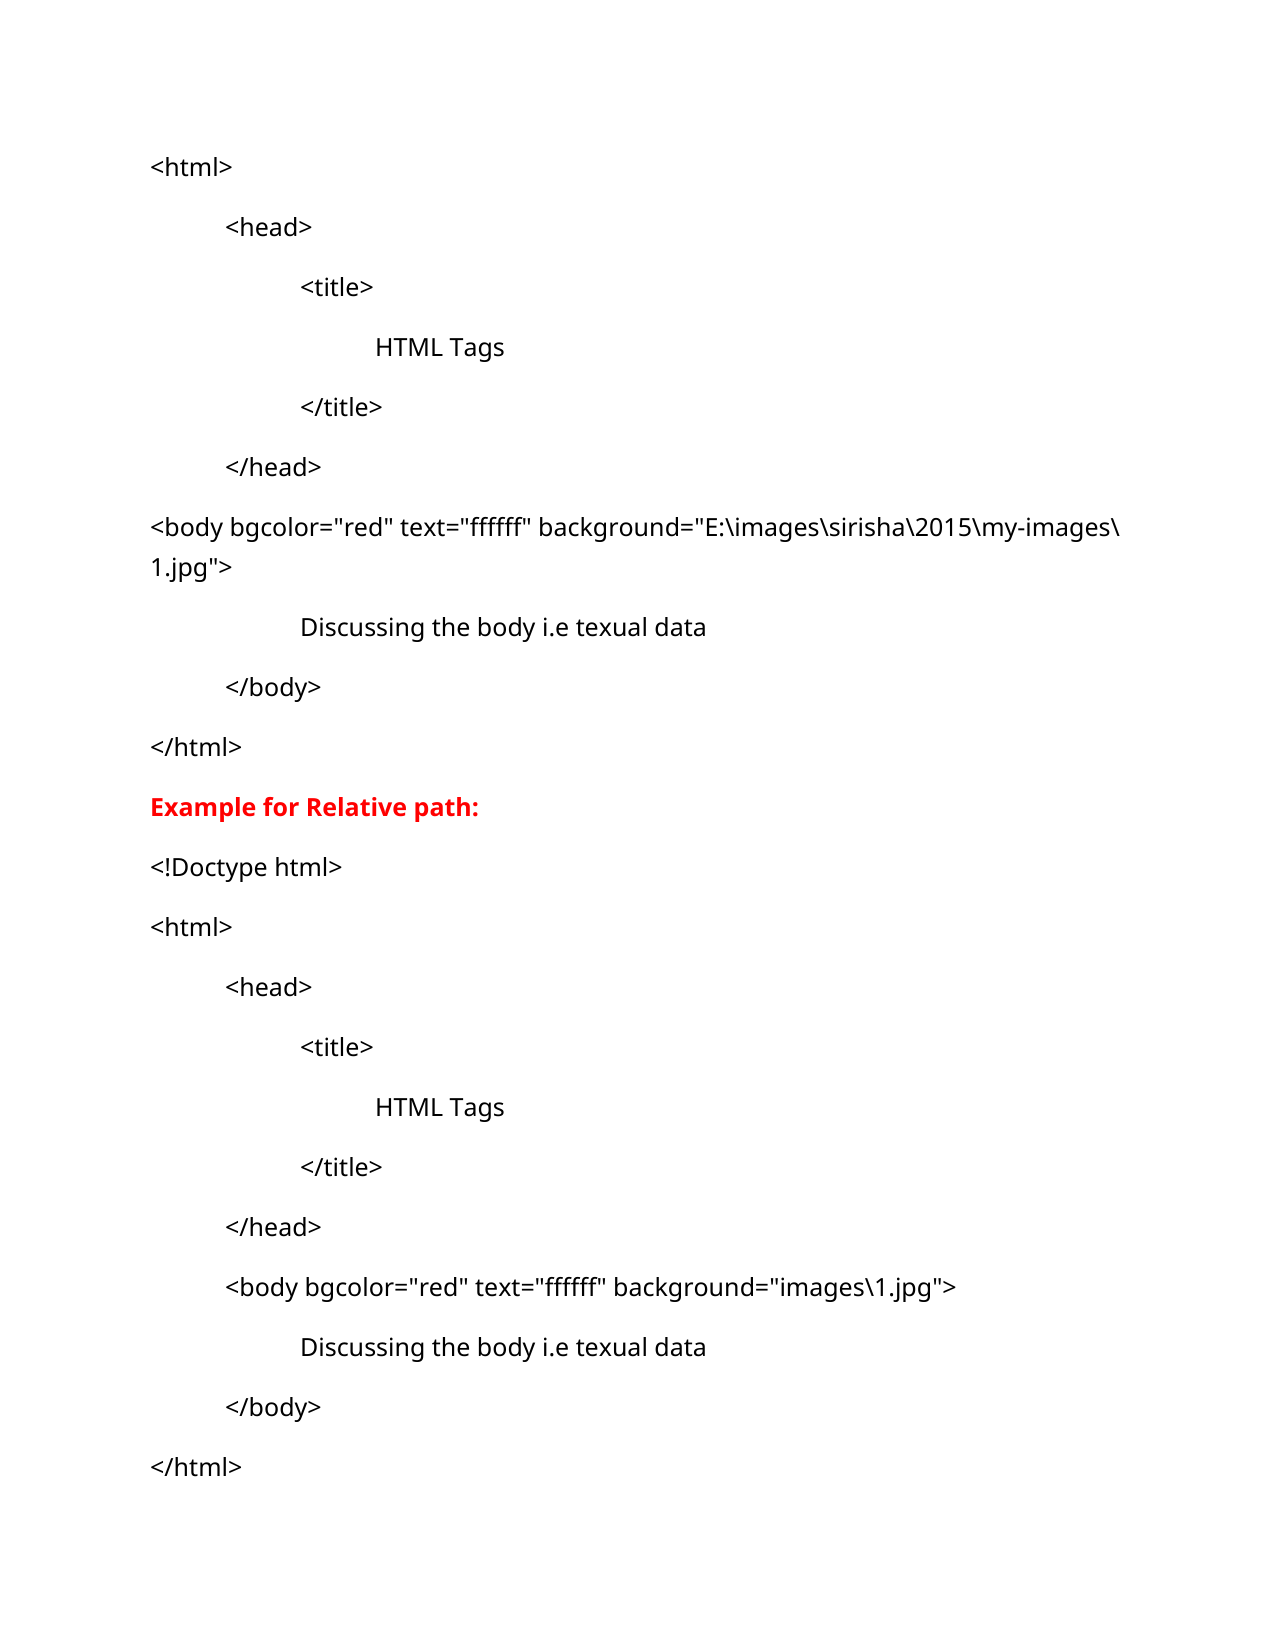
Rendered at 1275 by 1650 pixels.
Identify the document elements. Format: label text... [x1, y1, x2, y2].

text <html> [150, 150, 1125, 184]
text HTML Tags [150, 330, 1125, 364]
text <title> [150, 1029, 1125, 1063]
text <head> [150, 210, 1125, 244]
text <head> [150, 969, 1125, 1003]
text </html> [150, 1449, 1125, 1483]
text <title> [150, 270, 1125, 304]
text Example for Relative path: [150, 789, 1125, 823]
text <body bgcolor="red" text="ffffff" background="E:\images\sirisha\2015\my-images\1.jpg"> [150, 510, 1125, 583]
text </head> [150, 450, 1125, 484]
text </body> [150, 669, 1125, 703]
text </body> [150, 1389, 1125, 1423]
text HTML Tags [150, 1089, 1125, 1123]
text </title> [150, 390, 1125, 424]
text Discussing the body i.e texual data [150, 1329, 1125, 1363]
text <!Doctype html> [150, 849, 1125, 883]
text </title> [150, 1149, 1125, 1183]
text Discussing the body i.e texual data [150, 609, 1125, 643]
text </head> [150, 1209, 1125, 1243]
text </html> [150, 729, 1125, 763]
text <html> [150, 909, 1125, 943]
text <body bgcolor="red" text="ffffff" background="images\1.jpg"> [150, 1269, 1125, 1303]
